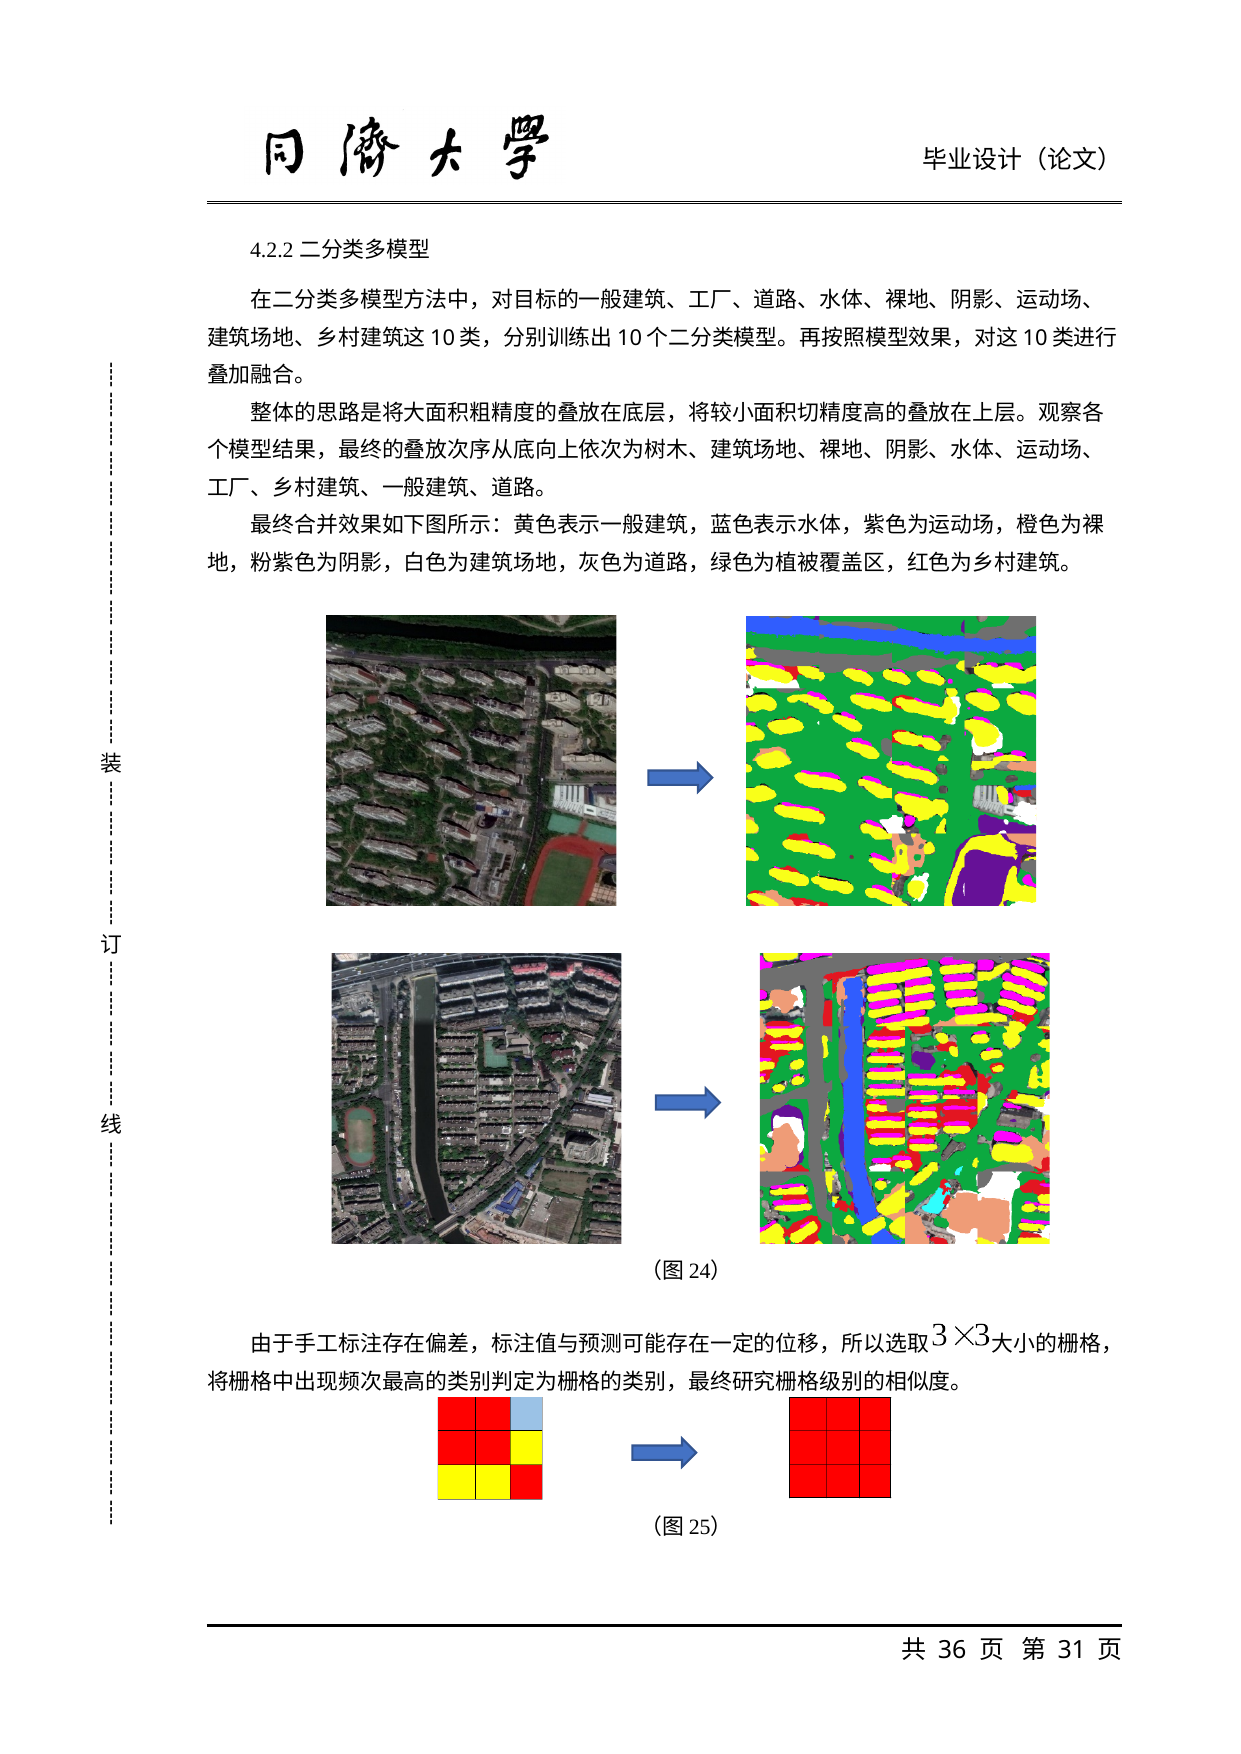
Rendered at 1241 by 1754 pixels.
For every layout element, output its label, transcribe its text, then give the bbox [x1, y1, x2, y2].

picture [746, 616, 1037, 906]
picture [326, 615, 617, 906]
text （图24） [207, 1253, 1122, 1284]
picture [244, 106, 567, 185]
picture [331, 953, 622, 1244]
text （图25） [207, 1509, 1122, 1541]
picture [759, 953, 1050, 1244]
picture [437, 1397, 543, 1500]
subtitle 4.2.2 二分类多模型 [207, 228, 1122, 265]
text 最终合并效果如下图所示：黄色表示一般建筑，蓝色表示水体，紫色为运动场，橙色为裸地，粉紫色为阴影，白色为建筑场地，灰色为道路，绿色为植被覆盖区，红色为乡村建筑。 [207, 503, 1122, 578]
text 由于手工标注存在偏差，标注值与预测可能存在一定的位移，所以选取大小的栅格，将栅格中出现频次最高的类别判定为栅格的类别，最终研究栅格级别的相似度。 [207, 1322, 1122, 1397]
text 在二分类多模型方法中，对目标的一般建筑、工厂、道路、水体、裸地、阴影、运动场、建筑场地、乡村建筑这10类，分别训练出10个二分类模型。再按照模型效果，对这10类进行叠加融合。 [207, 278, 1122, 390]
picture [788, 1397, 892, 1499]
text 整体的思路是将大面积粗精度的叠放在底层，将较小面积切精度高的叠放在上层。观察各个模型结果，最终的叠放次序从底向上依次为树木、建筑场地、裸地、阴影、水体、运动场、工厂、乡村建筑、一般建筑、道路。 [207, 390, 1122, 503]
